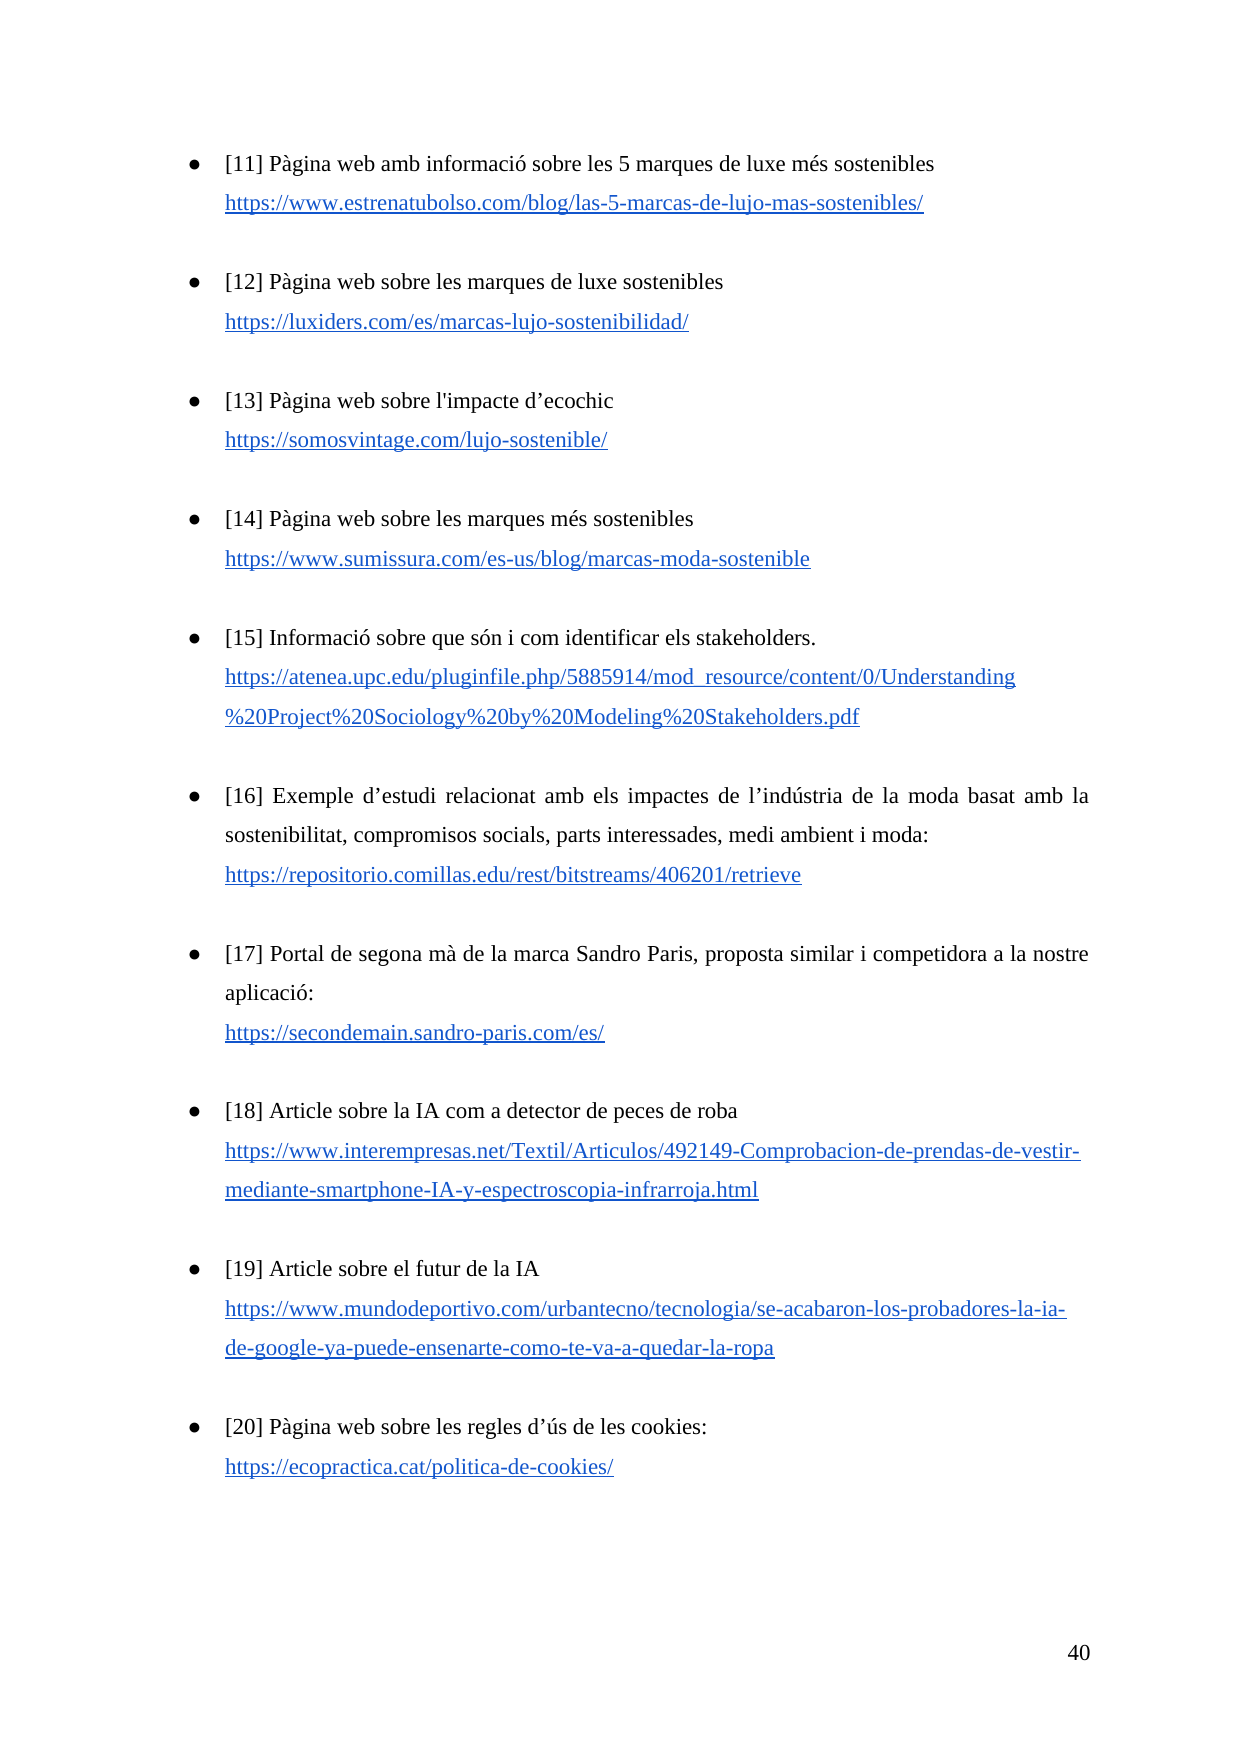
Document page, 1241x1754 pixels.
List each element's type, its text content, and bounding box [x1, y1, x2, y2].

text https://www.interempresas.net/Textil/Articulos/492149-Comprobacion-de-prendas-de-vestir-mediante-smartphone-IA-y-espectroscopia-infrarroja.html [225, 1137, 1090, 1203]
list [19] Article sobre el futur de la IA [187, 1255, 1090, 1282]
list [13] Pàgina web sobre l'impacte d’ecochic [187, 387, 1090, 413]
text https://www.estrenatubolso.com/blog/las-5-marcas-de-lujo-mas-sostenibles/ [225, 189, 1090, 216]
text https://www.mundodeportivo.com/urbantecno/tecnologia/se-acabaron-los-probadores-la-ia-de-google-ya-puede-ensenarte-como-te-va-a-quedar-la-ropa [225, 1295, 1090, 1361]
text https://somosvintage.com/lujo-sostenible/ [225, 426, 1090, 453]
list [14] Pàgina web sobre les marques més sostenibles [187, 505, 1090, 532]
text https://www.sumissura.com/es-us/blog/marcas-moda-sostenible [225, 545, 1090, 571]
text https://secondemain.sandro-paris.com/es/ [225, 1018, 1090, 1045]
text https://atenea.upc.edu/pluginfile.php/5885914/mod_resource/content/0/Understanding%20Project%20Sociology%20by%20Modeling%20Stakeholders.pdf [225, 663, 1090, 729]
text https://ecopractica.cat/politica-de-cookies/ [150, 1453, 1090, 1479]
text https://luxiders.com/es/marcas-lujo-sostenibilidad/ [225, 308, 1090, 334]
list [12] Pàgina web sobre les marques de luxe sostenibles [187, 268, 1090, 295]
list [15] Informació sobre que són i com identificar els stakeholders. [187, 624, 1090, 650]
list [16] Exemple d’estudi relacionat amb els impactes de l’indústria de la moda basat amb la sostenibilitat, compromisos socials, parts interessades, medi ambient i moda: [187, 782, 1090, 847]
text https://repositorio.comillas.edu/rest/bitstreams/406201/retrieve [225, 861, 1090, 887]
list [17] Portal de segona mà de la marca Sandro Paris, proposta similar i competidora a la nostre aplicació: [187, 939, 1090, 1005]
list [18] Article sobre la IA com a detector de peces de roba [187, 1097, 1090, 1124]
list [11] Pàgina web amb informació sobre les 5 marques de luxe més sostenibles [187, 150, 1090, 176]
list [20] Pàgina web sobre les regles d’ús de les cookies: [187, 1413, 1090, 1440]
